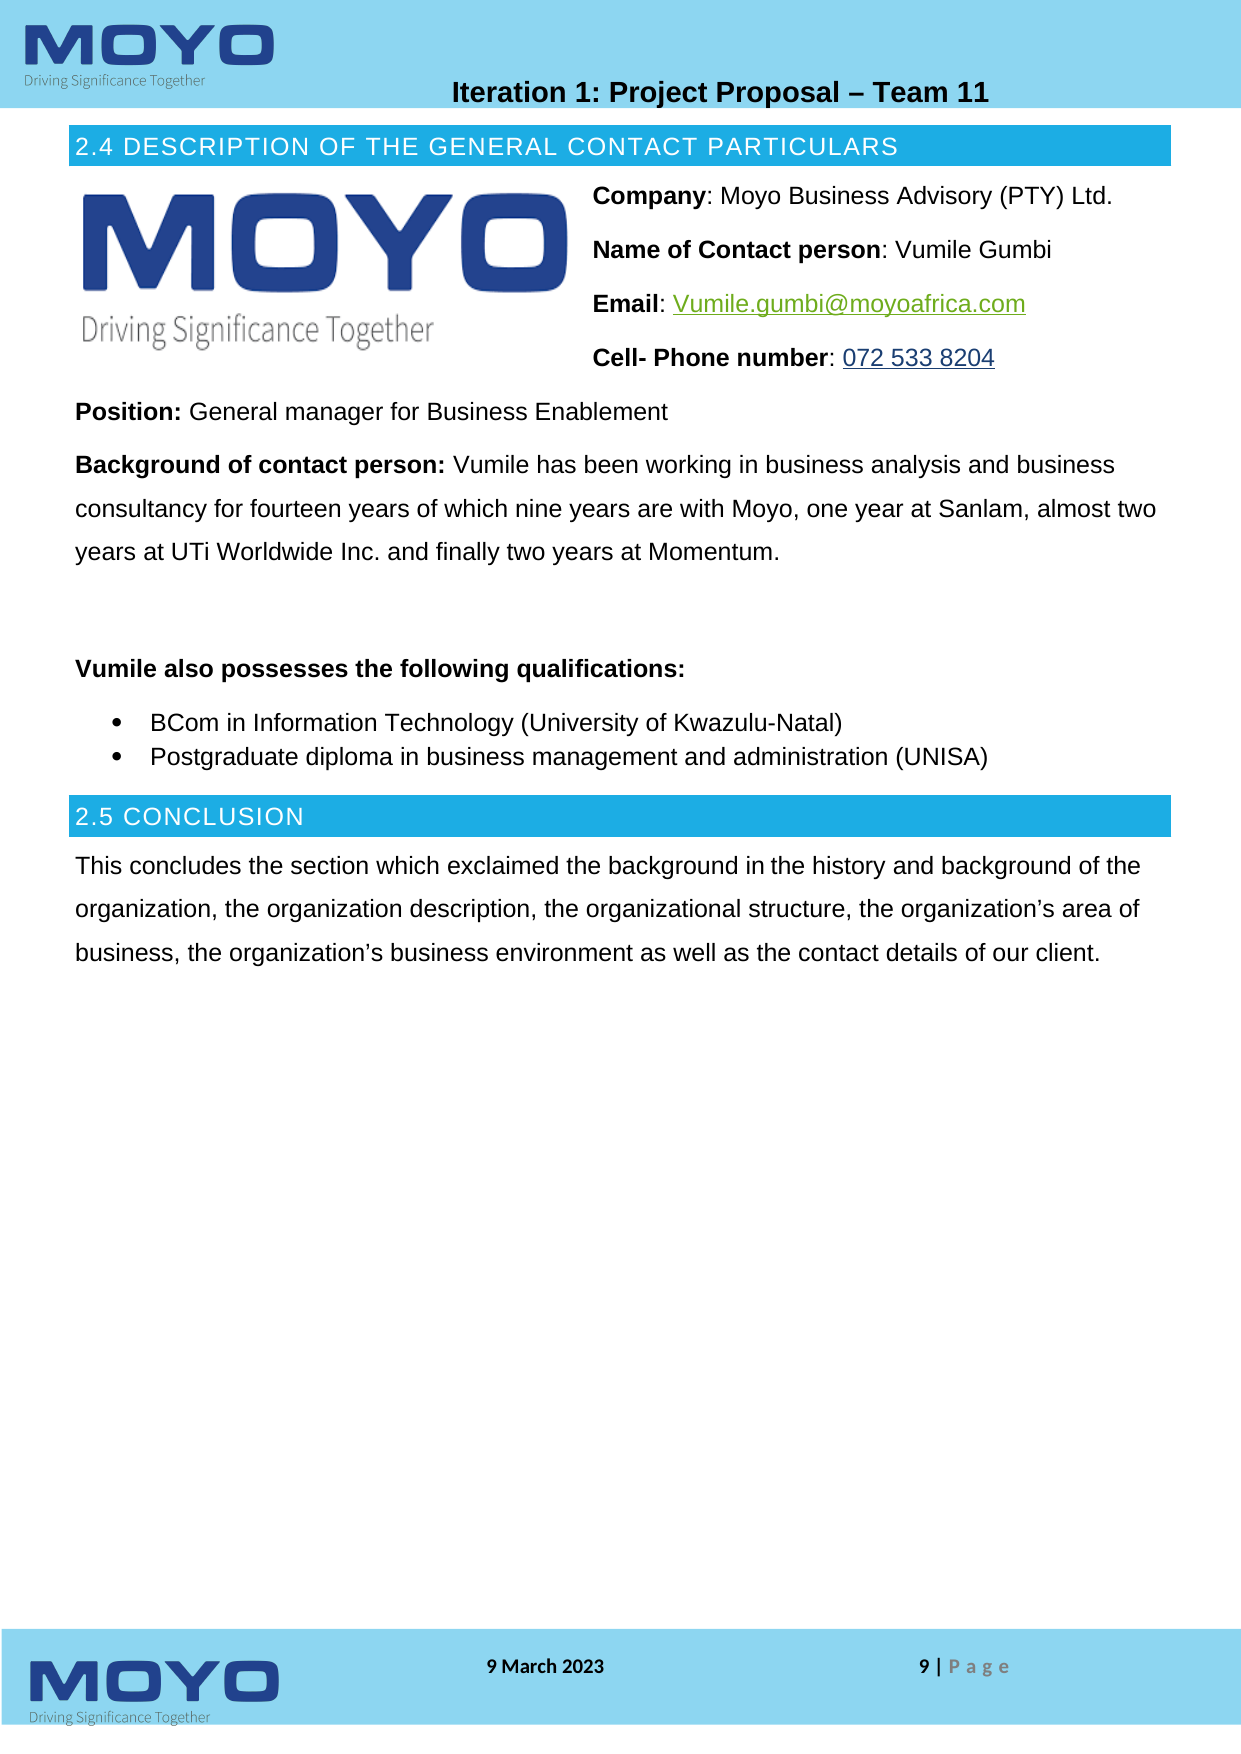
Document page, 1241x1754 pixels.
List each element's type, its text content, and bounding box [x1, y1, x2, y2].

text Vumile also possesses the following qualifications: [75, 654, 1165, 683]
list BCom in Information Technology (University of Kwazulu-Natal) [112, 708, 1165, 737]
text Background of contact person: Vumile has been working in business analysis and business consultancy for fourteen years of which nine years are with Moyo, one year at Sanlam, almost two years at UTi Worldwide Inc. and finally two years at Momentum. [75, 450, 1165, 565]
subtitle 2.4 Description of the general contact particulars [75, 131, 1165, 160]
text Company: Moyo Business Advisory (PTY) Ltd. [574, 181, 1165, 210]
picture [26, 1655, 282, 1729]
text Email: Vumile.gumbi@moyoafrica.com [574, 289, 1165, 318]
picture [21, 19, 277, 92]
text Position: General manager for Business Enablement [75, 397, 1165, 425]
list Postgraduate diploma in business management and administration (UNISA) [112, 741, 1165, 770]
text This concludes the section which exclaimed the background in the history and background of the organization, the organization description, the organizational structure, the organization’s area of business, the organization’s business environment as well as the contact details of our client. [75, 851, 1165, 966]
text Name of Contact person: Vumile Gumbi [574, 235, 1165, 264]
subtitle 2.5 COnclusion [75, 802, 1165, 830]
text Cell- Phone number: 072 533 8204 [75, 343, 1165, 371]
picture [75, 180, 574, 358]
